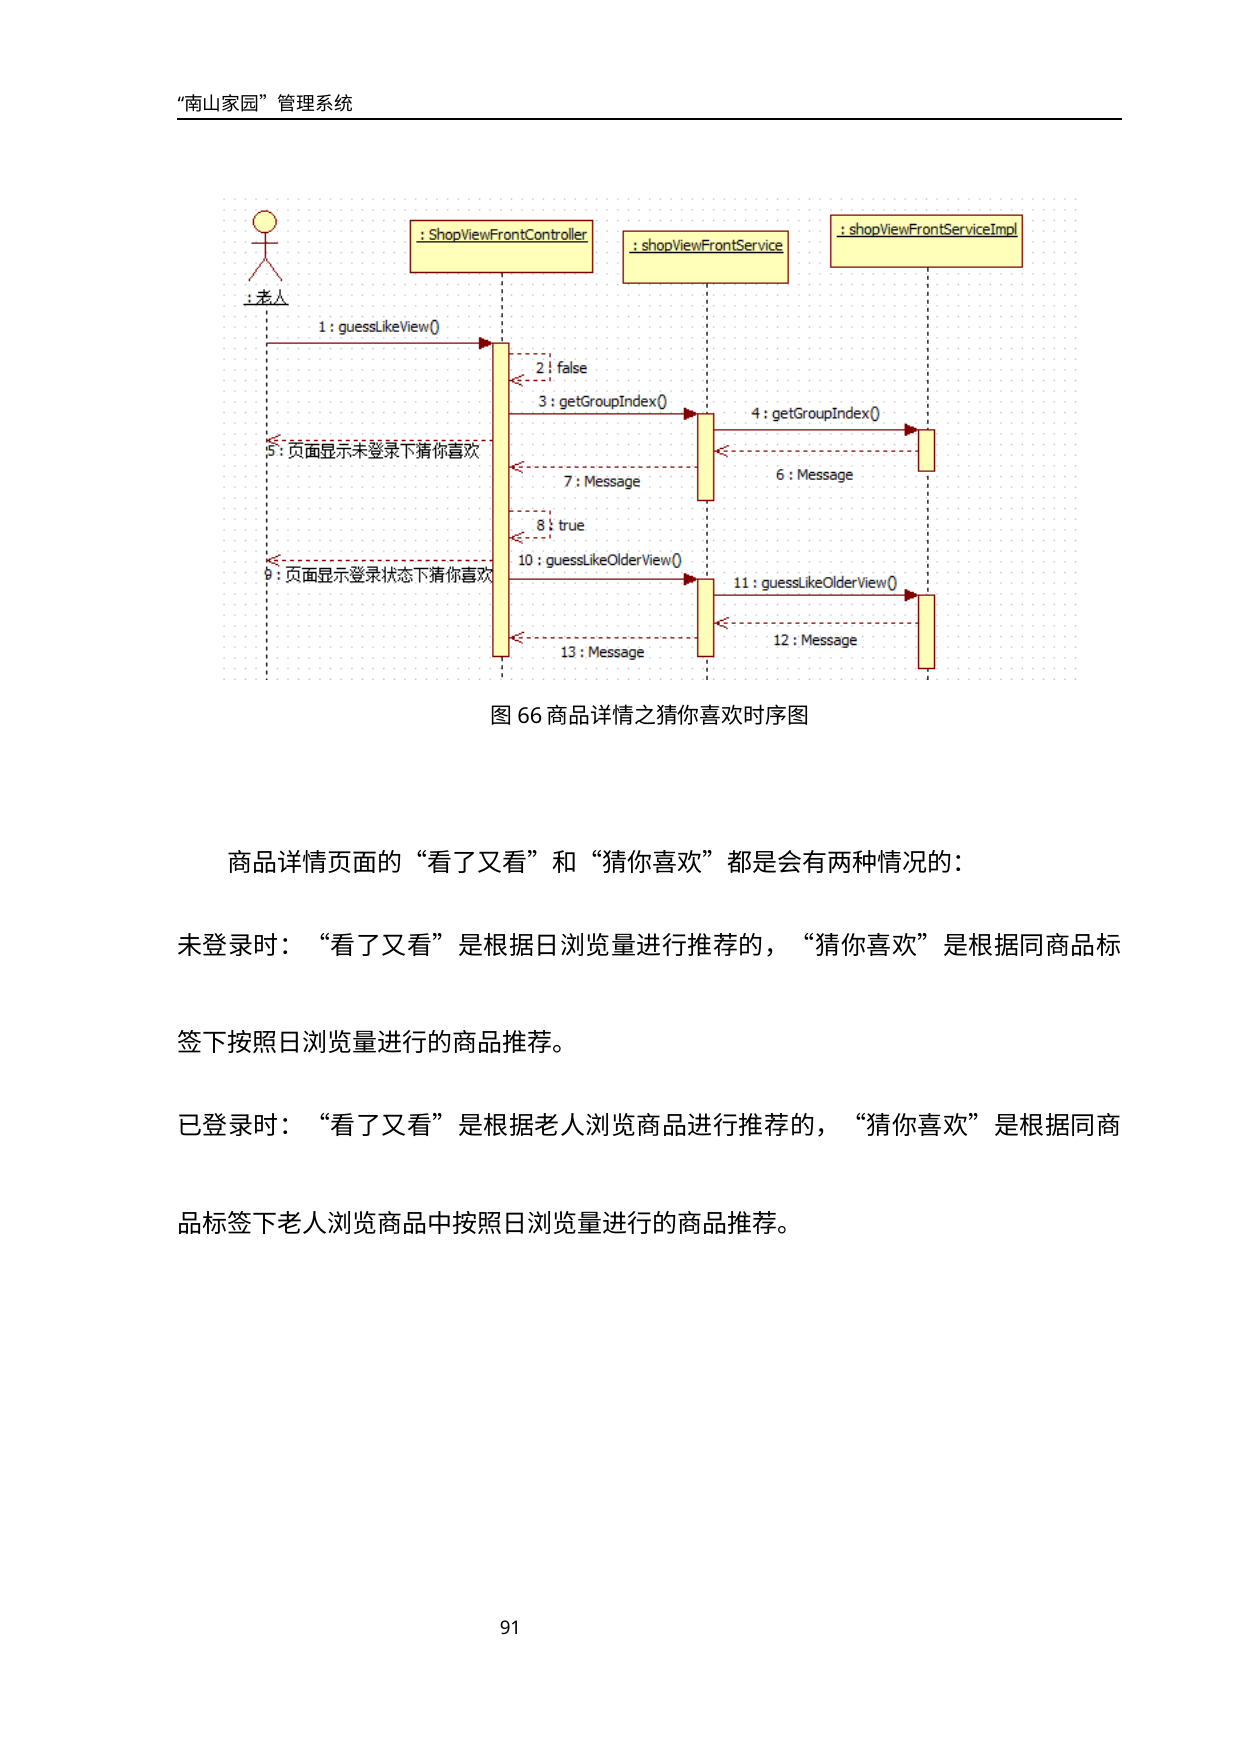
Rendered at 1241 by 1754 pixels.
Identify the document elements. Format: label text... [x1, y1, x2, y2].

text 已登录时：“看了又看”是根据老人浏览商品进行推荐的，“猜你喜欢”是根据同商品标签下老人浏览商品中按照日浏览量进行的商品推荐。 [177, 1091, 1122, 1254]
picture [217, 192, 1083, 680]
text 商品详情页面的“看了又看”和“猜你喜欢”都是会有两种情况的： [177, 828, 1122, 893]
text 图 66商品详情之猜你喜欢时序图 [177, 697, 1122, 730]
text 未登录时：“看了又看”是根据日浏览量进行推荐的，“猜你喜欢”是根据同商品标签下按照日浏览量进行的商品推荐。 [177, 911, 1122, 1073]
